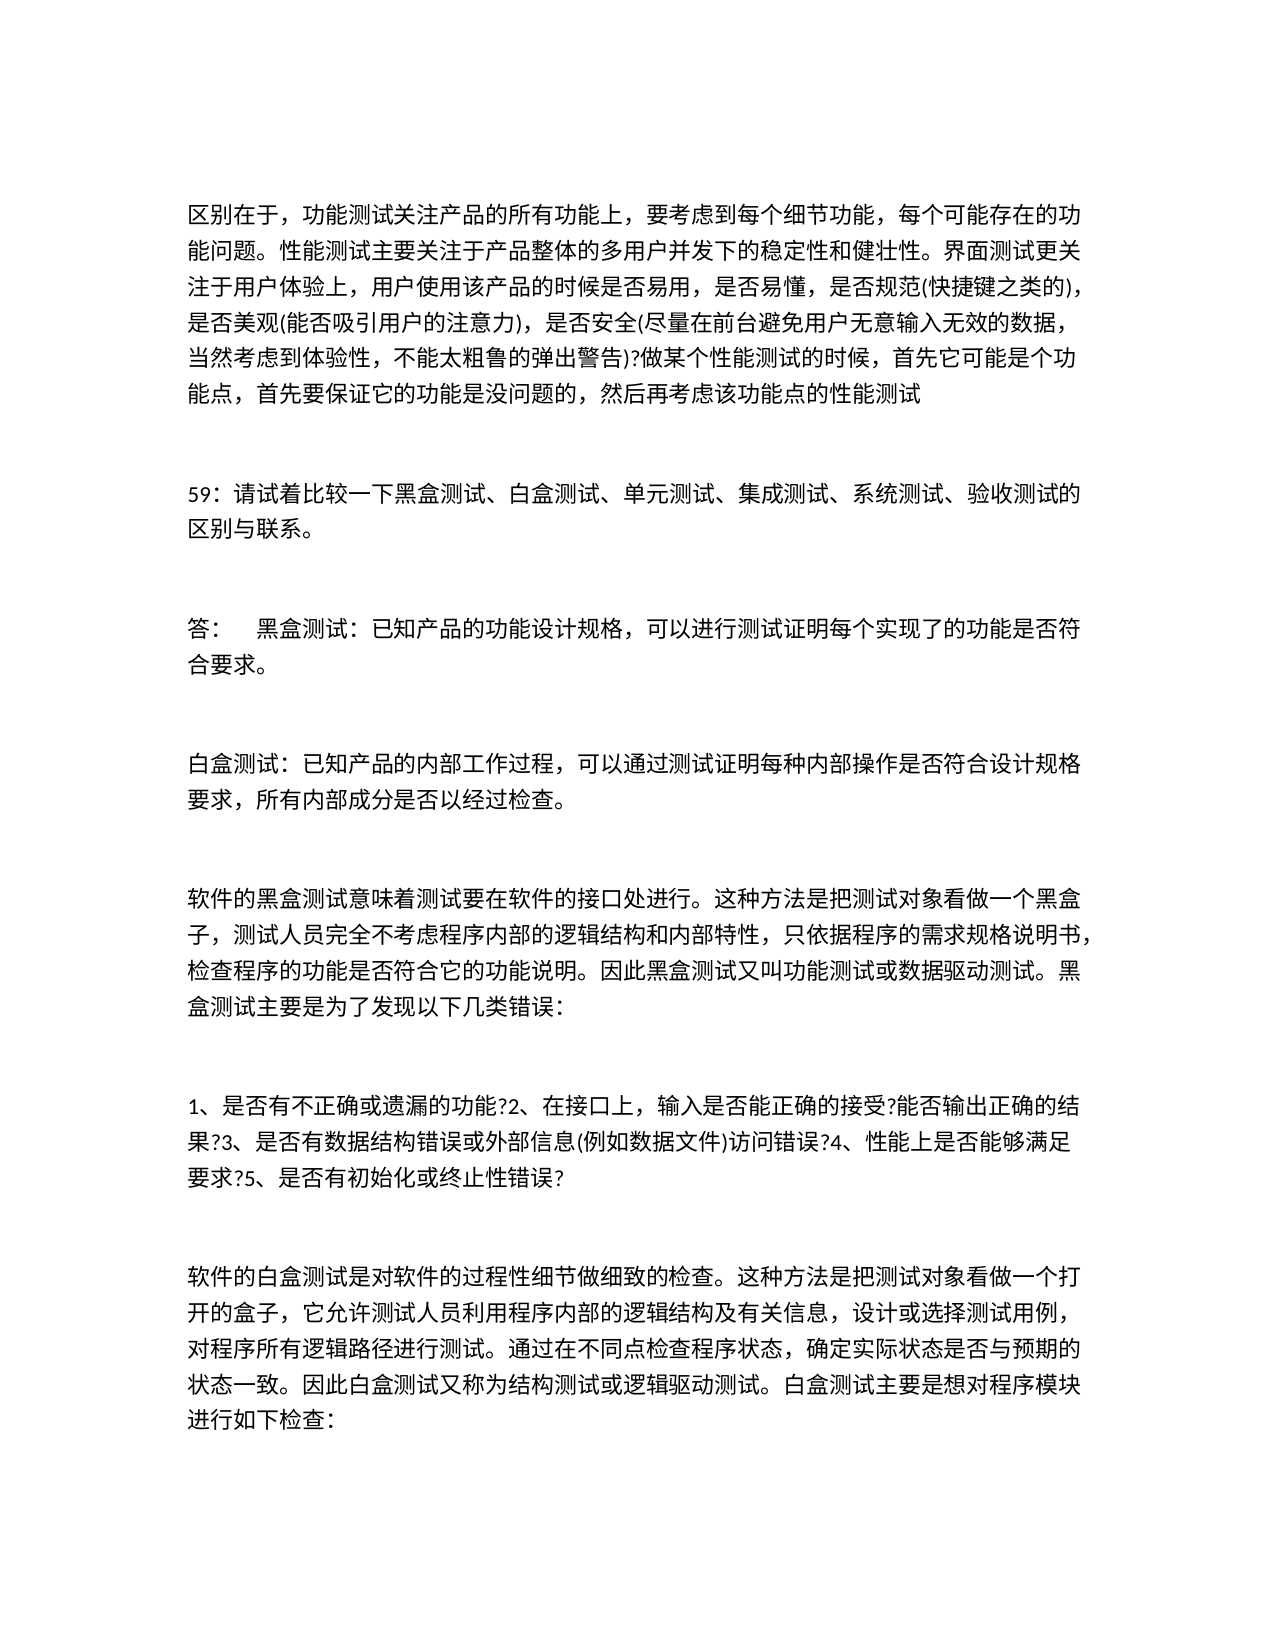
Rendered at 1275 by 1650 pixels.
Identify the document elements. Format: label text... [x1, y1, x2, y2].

text 1、是否有不正确或遗漏的功能?2、在接口上，输入是否能正确的接受?能否输出正确的结果?3、是否有数据结构错误或外部信息(例如数据文件)访问错误?4、性能上是否能够满足要求?5、是否有初始化或终止性错误? [187, 1088, 1087, 1193]
text 软件的白盒测试是对软件的过程性细节做细致的检查。这种方法是把测试对象看做一个打开的盒子，它允许测试人员利用程序内部的逻辑结构及有关信息，设计或选择测试用例，对程序所有逻辑路径进行测试。通过在不同点检查程序状态，确定实际状态是否与预期的状态一致。因此白盒测试又称为结构测试或逻辑驱动测试。白盒测试主要是想对程序模块进行如下检查： [187, 1259, 1087, 1436]
text 答： 黑盒测试：已知产品的功能设计规格，可以进行测试证明每个实现了的功能是否符合要求。 [187, 611, 1087, 680]
text 区别在于，功能测试关注产品的所有功能上，要考虑到每个细节功能，每个可能存在的功能问题。性能测试主要关注于产品整体的多用户并发下的稳定性和健壮性。界面测试更关注于用户体验上，用户使用该产品的时候是否易用，是否易懂，是否规范(快捷键之类的)，是否美观(能否吸引用户的注意力)，是否安全(尽量在前台避免用户无意输入无效的数据，当然考虑到体验性，不能太粗鲁的弹出警告)?做某个性能测试的时候，首先它可能是个功能点，首先要保证它的功能是没问题的，然后再考虑该功能点的性能测试 [187, 197, 1087, 409]
text 软件的黑盒测试意味着测试要在软件的接口处进行。这种方法是把测试对象看做一个黑盒子，测试人员完全不考虑程序内部的逻辑结构和内部特性，只依据程序的需求规格说明书，检查程序的功能是否符合它的功能说明。因此黑盒测试又叫功能测试或数据驱动测试。黑盒测试主要是为了发现以下几类错误： [187, 881, 1087, 1022]
text 59：请试着比较一下黑盒测试、白盒测试、单元测试、集成测试、系统测试、验收测试的区别与联系。 [187, 475, 1087, 544]
text 白盒测试：已知产品的内部工作过程，可以通过测试证明每种内部操作是否符合设计规格要求，所有内部成分是否以经过检查。 [187, 746, 1087, 815]
